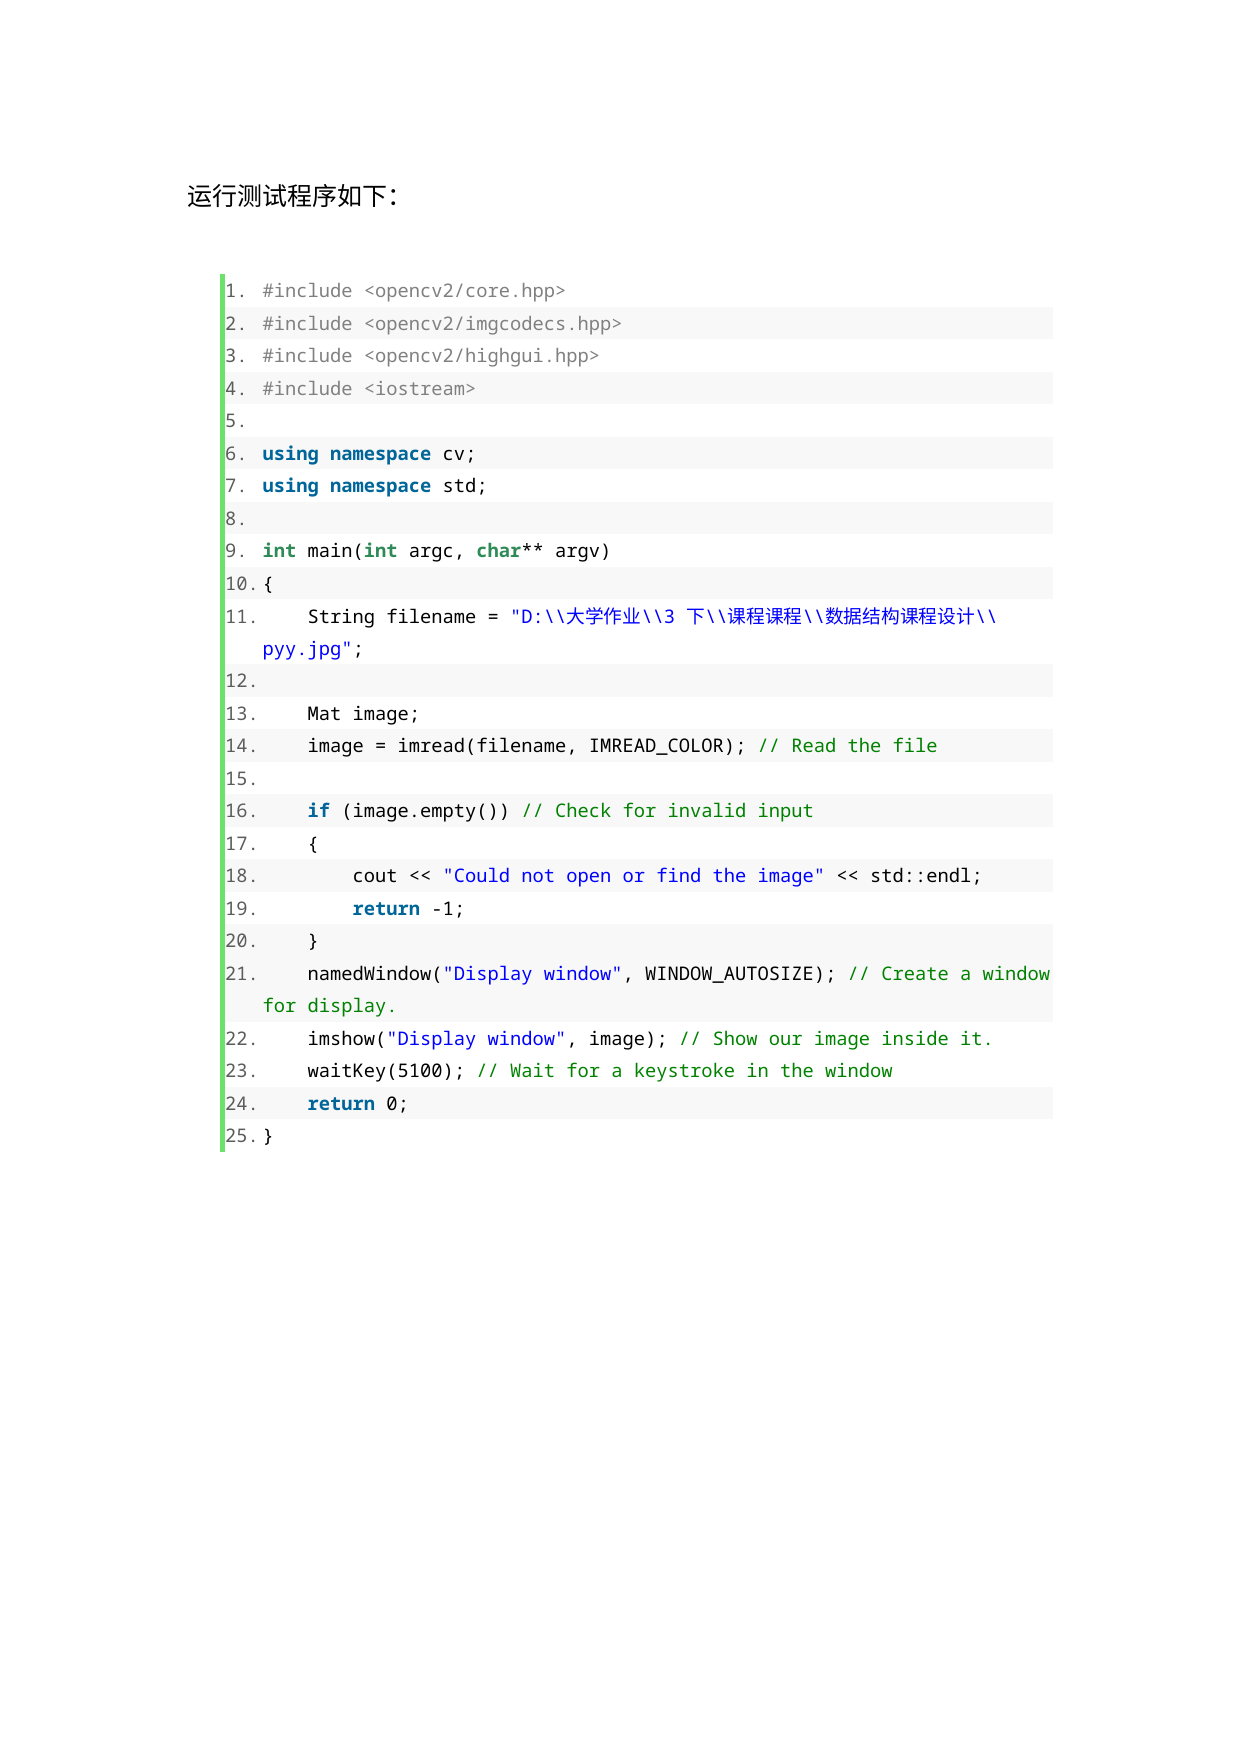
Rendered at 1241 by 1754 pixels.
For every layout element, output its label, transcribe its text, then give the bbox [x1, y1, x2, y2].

list imshow("Display window", image); // Show our image inside it. [225, 1022, 1053, 1054]
list #include <opencv2/core.hpp> [225, 274, 1053, 307]
list Mat image; [225, 697, 1053, 729]
list { [225, 827, 1053, 859]
list if (image.empty()) // Check for invalid input [225, 794, 1053, 827]
list #include <opencv2/highgui.hpp> [225, 339, 1053, 372]
list namedWindow("Display window", WINDOW_AUTOSIZE); // Create a window for display. [225, 957, 1053, 1022]
list int main(int argc, char** argv) [225, 534, 1053, 567]
list { [225, 567, 1053, 599]
list image = imread(filename, IMREAD_COLOR); // Read the file [225, 729, 1053, 762]
list cout << "Could not open or find the image" << std::endl; [225, 859, 1053, 892]
text 运行测试程序如下： [187, 162, 1053, 227]
list } [225, 924, 1053, 957]
list } [225, 1119, 1053, 1152]
list return 0; [225, 1087, 1053, 1119]
list String filename = "D:\\大学作业\\3 下\\课程课程\\数据结构课程设计\\pyy.jpg"; [225, 599, 1053, 664]
list using namespace std; [225, 469, 1053, 502]
list #include <iostream> [225, 372, 1053, 404]
list using namespace cv; [225, 437, 1053, 469]
list waitKey(5100); // Wait for a keystroke in the window [225, 1054, 1053, 1087]
list return -1; [225, 892, 1053, 924]
list #include <opencv2/imgcodecs.hpp> [225, 307, 1053, 339]
